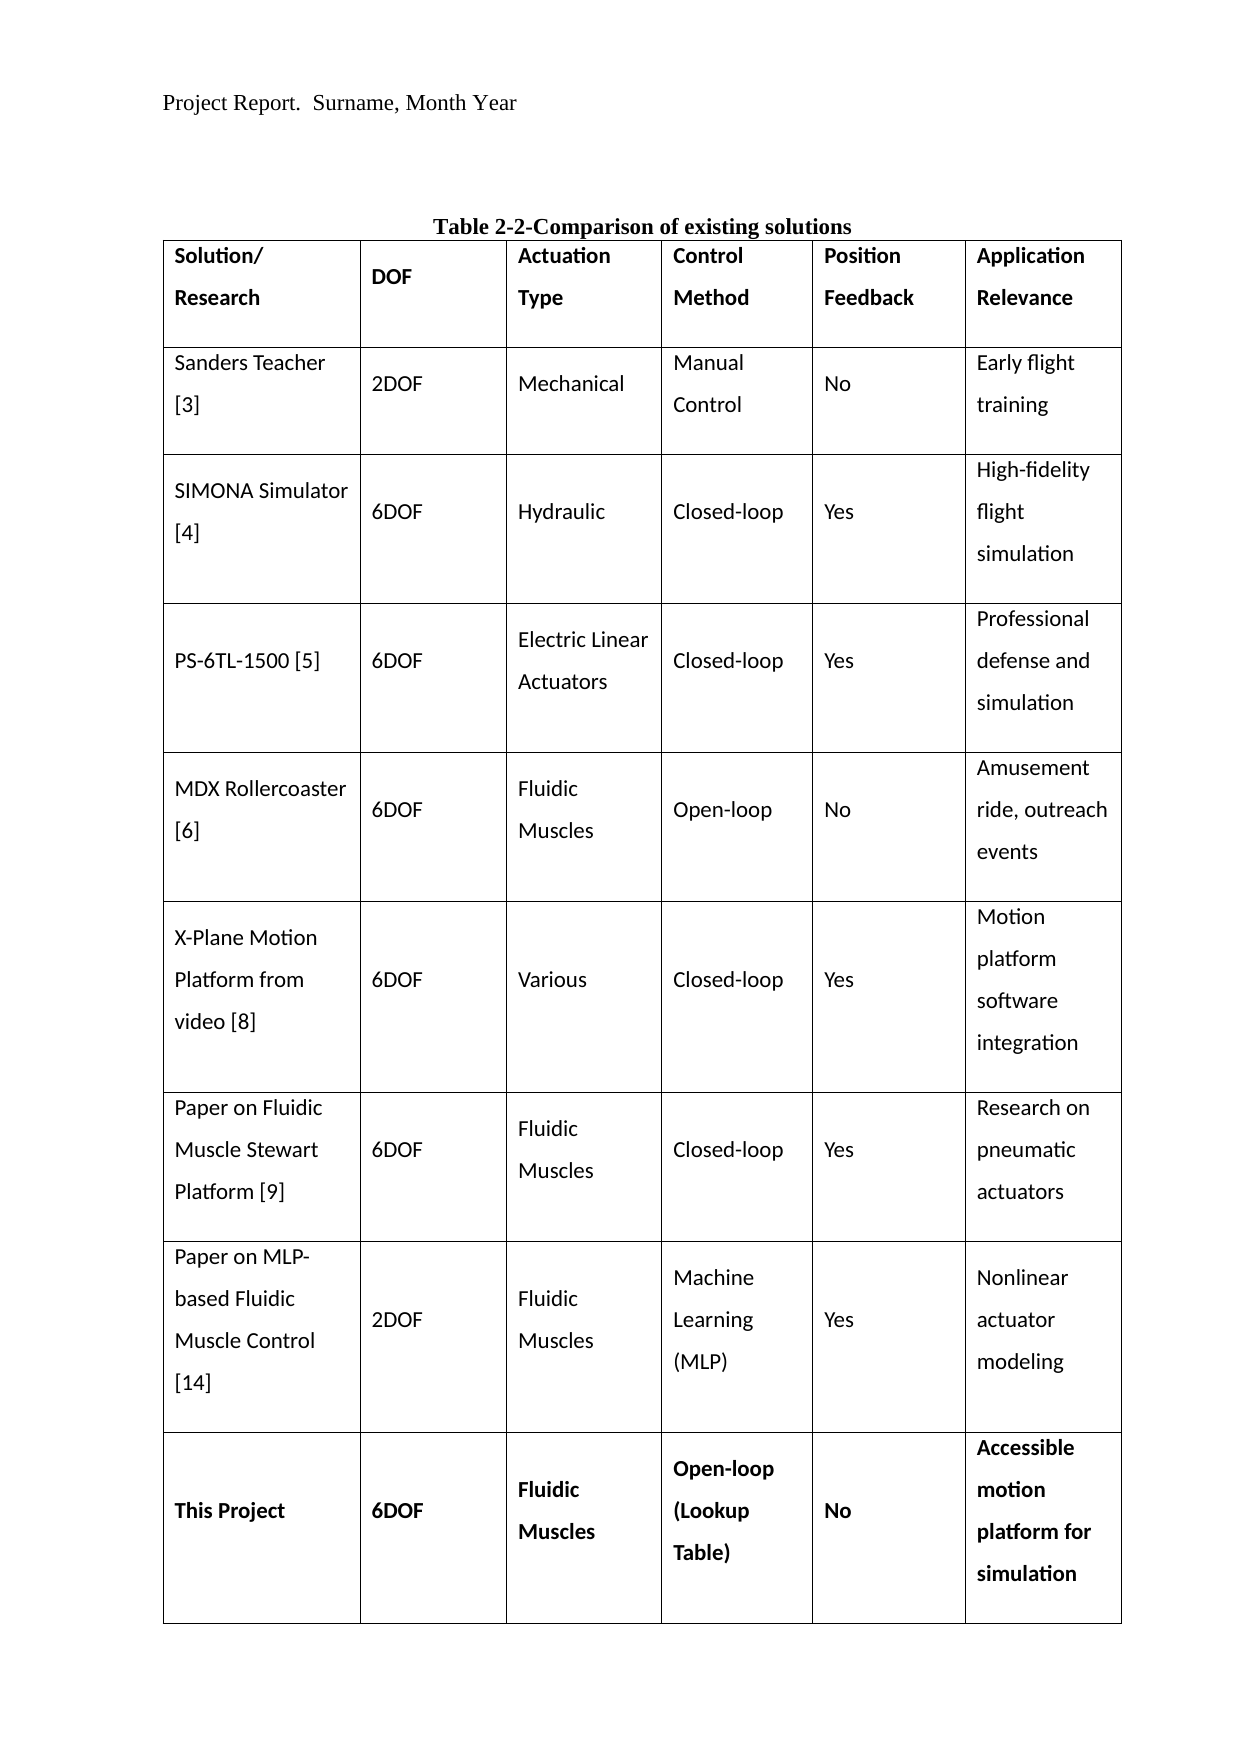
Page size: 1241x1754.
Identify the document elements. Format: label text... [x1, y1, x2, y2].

table_cell Amusement ride, outreach events [966, 753, 1121, 901]
table_cell 6DOF [361, 604, 506, 752]
table_cell SIMONA Simulator [4] [164, 455, 360, 603]
table_cell Paper on MLP-based Fluidic Muscle Control [14] [164, 1242, 360, 1432]
table_cell Open-loop [662, 753, 812, 901]
table_cell Yes [813, 1242, 965, 1432]
table_cell 2DOF [361, 348, 506, 454]
table_cell Paper on Fluidic Muscle Stewart Platform [9] [164, 1093, 360, 1241]
table_cell Open-loop (Lookup Table) [662, 1433, 812, 1623]
table_cell Research on pneumatic actuators [966, 1093, 1121, 1241]
table_cell Mechanical [507, 348, 661, 454]
table_cell Yes [813, 902, 965, 1092]
table_cell No [813, 348, 965, 454]
table_cell MDX Rollercoaster [6] [164, 753, 360, 901]
table_cell 6DOF [361, 1093, 506, 1241]
table_header Actuation Type [507, 241, 661, 347]
table_cell X-Plane Motion Platform from video [8] [164, 902, 360, 1092]
table_cell Accessible motion platform for simulation [966, 1433, 1121, 1623]
table_cell 6DOF [361, 902, 506, 1092]
table_cell Fluidic Muscles [507, 1433, 661, 1623]
table_header Application Relevance [966, 241, 1121, 347]
table_cell Closed-loop [662, 604, 812, 752]
table_cell Sanders Teacher [3] [164, 348, 360, 454]
table_cell Yes [813, 455, 965, 603]
table_cell Yes [813, 604, 965, 752]
table_cell Electric Linear Actuators [507, 604, 661, 752]
table_cell Yes [813, 1093, 965, 1241]
table_cell PS-6TL-1500 [5] [164, 604, 360, 752]
table_cell Fluidic Muscles [507, 1093, 661, 1241]
table_cell No [813, 1433, 965, 1623]
table_cell Motion platform software integration [966, 902, 1121, 1092]
table_cell No [813, 753, 965, 901]
table_cell Various [507, 902, 661, 1092]
table_cell Closed-loop [662, 902, 812, 1092]
table_cell Closed-loop [662, 455, 812, 603]
table_cell Hydraulic [507, 455, 661, 603]
table_cell 6DOF [361, 455, 506, 603]
table_cell 6DOF [361, 753, 506, 901]
table_cell Nonlinear actuator modeling [966, 1242, 1121, 1432]
table_cell Fluidic Muscles [507, 753, 661, 901]
table_cell Closed-loop [662, 1093, 812, 1241]
table_header Position Feedback [813, 241, 965, 347]
table_header Control Method [662, 241, 812, 347]
table_cell Manual Control [662, 348, 812, 454]
table_cell High-fidelity flight simulation [966, 455, 1121, 603]
table_cell 2DOF [361, 1242, 506, 1432]
table_header DOF [361, 241, 506, 347]
table_header Solution/Research [164, 241, 360, 347]
table_cell Early flight training [966, 348, 1121, 454]
table_cell This Project [164, 1433, 360, 1623]
table_cell Professional defense and simulation [966, 604, 1121, 752]
table_cell Machine Learning (MLP) [662, 1242, 812, 1432]
table_cell Fluidic Muscles [507, 1242, 661, 1432]
table_cell 6DOF [361, 1433, 506, 1623]
